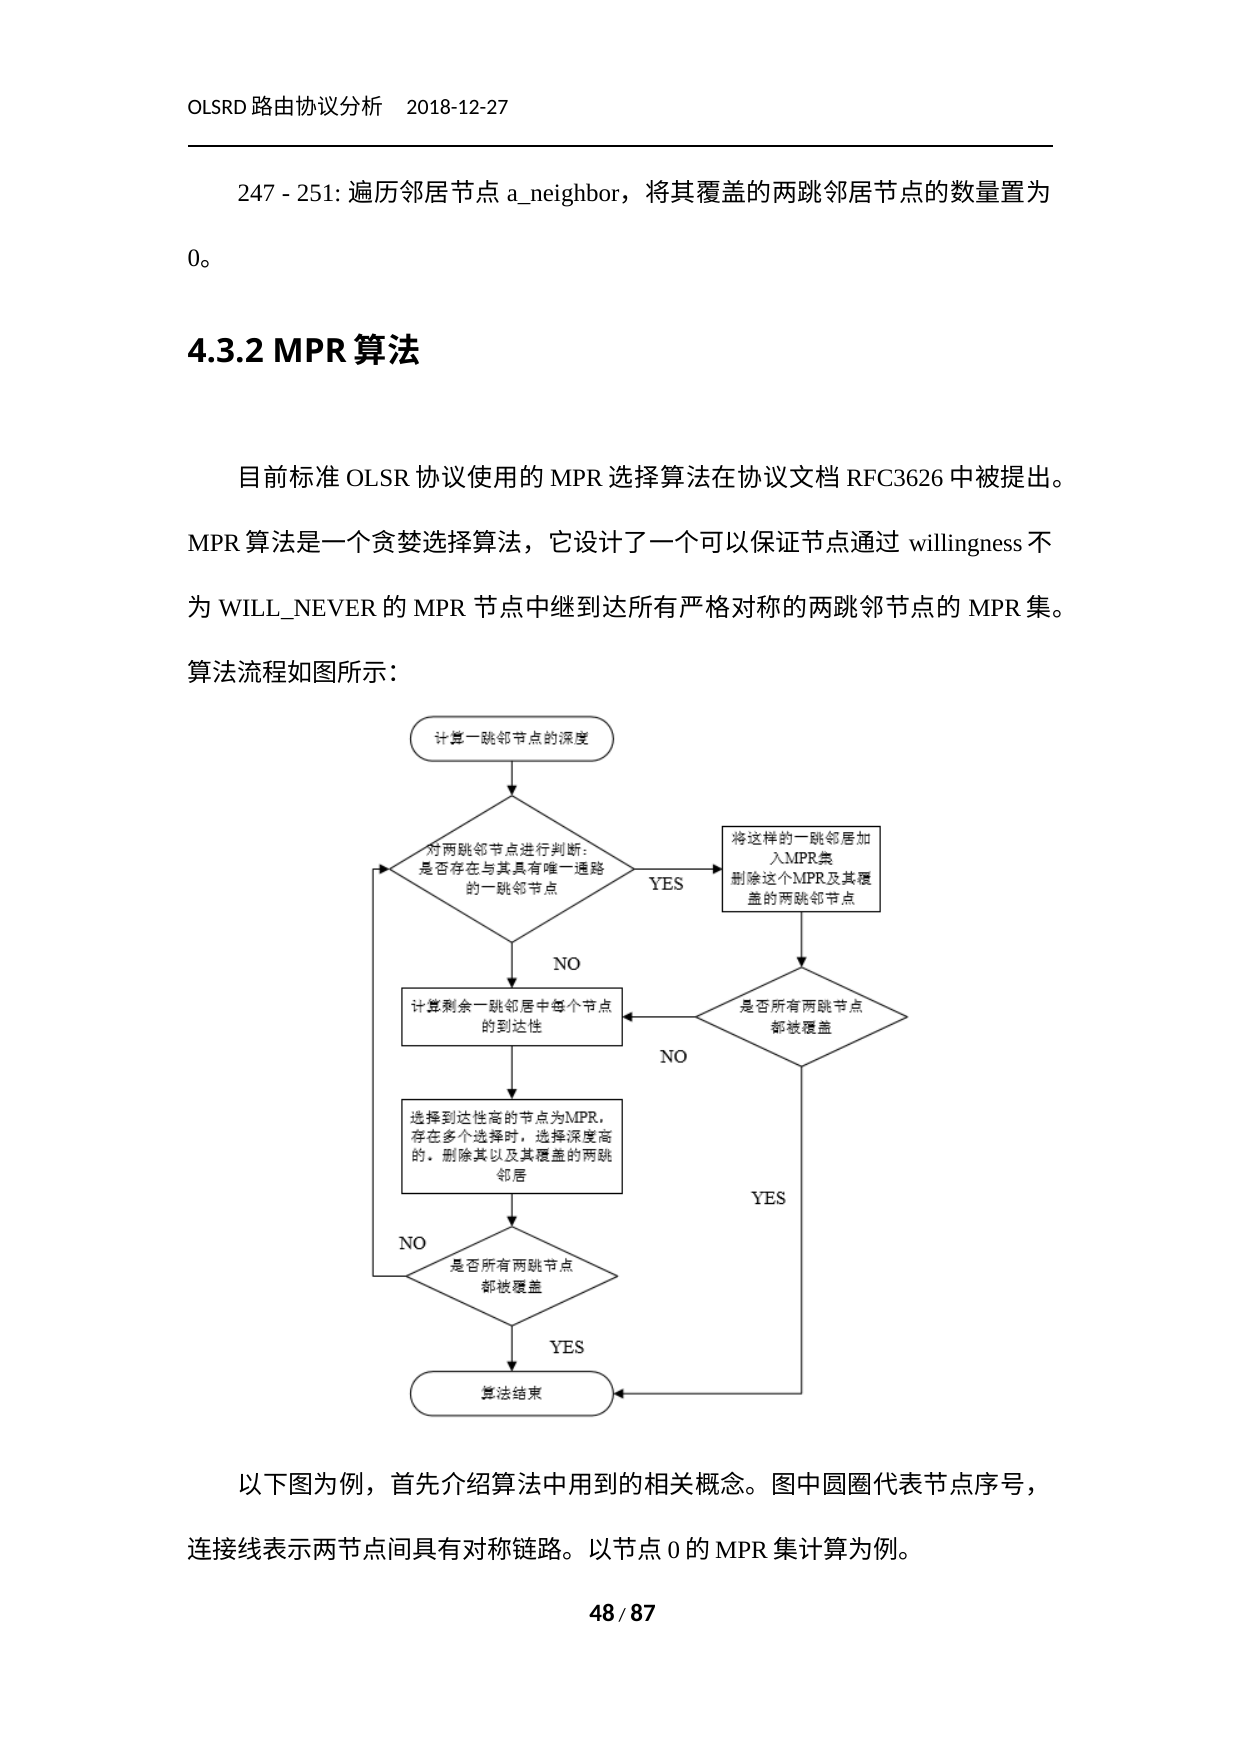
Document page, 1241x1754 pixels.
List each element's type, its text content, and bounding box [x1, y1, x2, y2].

text 以下图为例，首先介绍算法中用到的相关概念。图中圆圈代表节点序号，连接线表示两节点间具有对称链路。以节点0的MPR集计算为例。 [187, 1451, 1053, 1581]
text 目前标准OLSR协议使用的MPR选择算法在协议文档RFC3626中被提出。MPR算法是一个贪婪选择算法，它设计了一个可以保证节点通过willingness不为WILL_NEVER的MPR 节点中继到达所有严格对称的两跳邻节点的MPR集。算法流程如图所示： [187, 443, 1053, 703]
subtitle 4.3.2 MPR算法 [187, 316, 1053, 381]
text 247 - 251: 遍历邻居节点a_neighbor，将其覆盖的两跳邻居节点的数量置为0。 [187, 158, 1053, 288]
picture [305, 703, 936, 1431]
